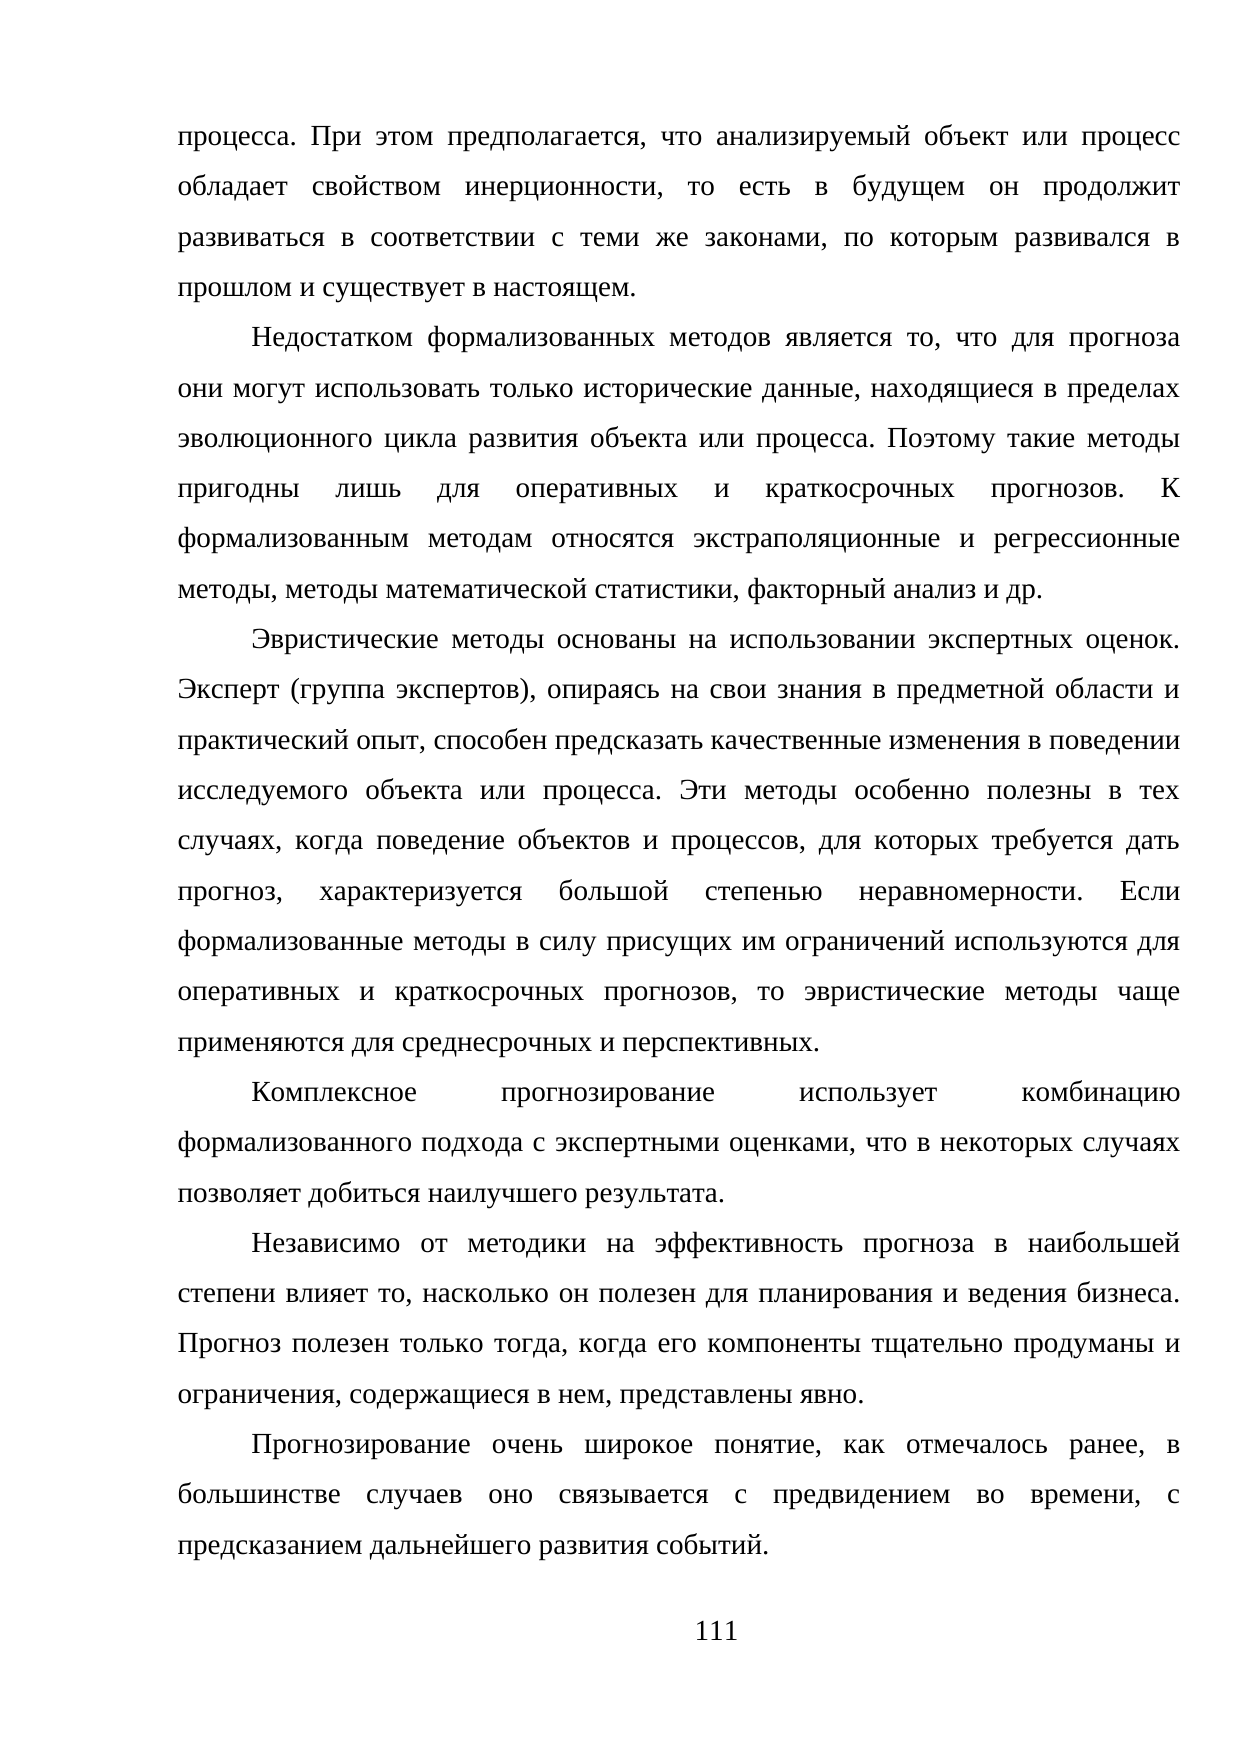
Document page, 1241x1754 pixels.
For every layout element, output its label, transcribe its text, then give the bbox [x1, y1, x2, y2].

text Прогнозирование очень широкое понятие, как отмечалось ранее, в большинстве случаев оно связывается с предвидением во времени, с предсказанием дальнейшего развития событий. [177, 1426, 1181, 1560]
text Эвристические методы основаны на использовании экспертных оценок. Эксперт (группа экспертов), опираясь на свои знания в предметной области и практический опыт, способен предсказать качественные изменения в поведении исследуемого объекта или процесса. Эти методы особенно полезны в тех случаях, когда поведение объектов и процессов, для которых требуется дать прогноз, характеризуется большой степенью неравномерности. Если формализованные методы в силу присущих им ограничений используются для оперативных и краткосрочных прогнозов, то эвристические методы чаще применяются для среднесрочных и перспективных. [177, 621, 1181, 1057]
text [177, 118, 1181, 303]
text Недостатком формализованных методов является то, что для прогноза они могут использовать только исторические данные, находящиеся в пределах эволюционного цикла развития объекта или процесса. Поэтому такие методы пригодны лишь для оперативных и краткосрочных прогнозов. К формализованным методам относятся экстраполяционные и регрессионные методы, методы математической статистики, факторный анализ и др. [177, 319, 1181, 604]
text Независимо от методики на эффективность прогноза в наибольшей степени влияет то, насколько он полезен для планирования и ведения бизнеса. Прогноз полезен только тогда, когда его компоненты тщательно продуманы и ограничения, содержащиеся в нем, представлены явно. [177, 1225, 1181, 1409]
text Комплексное прогнозирование использует комбинацию формализованного подхода с экспертными оценками, что в некоторых случаях позволяет добиться наилучшего результата. [177, 1074, 1181, 1208]
